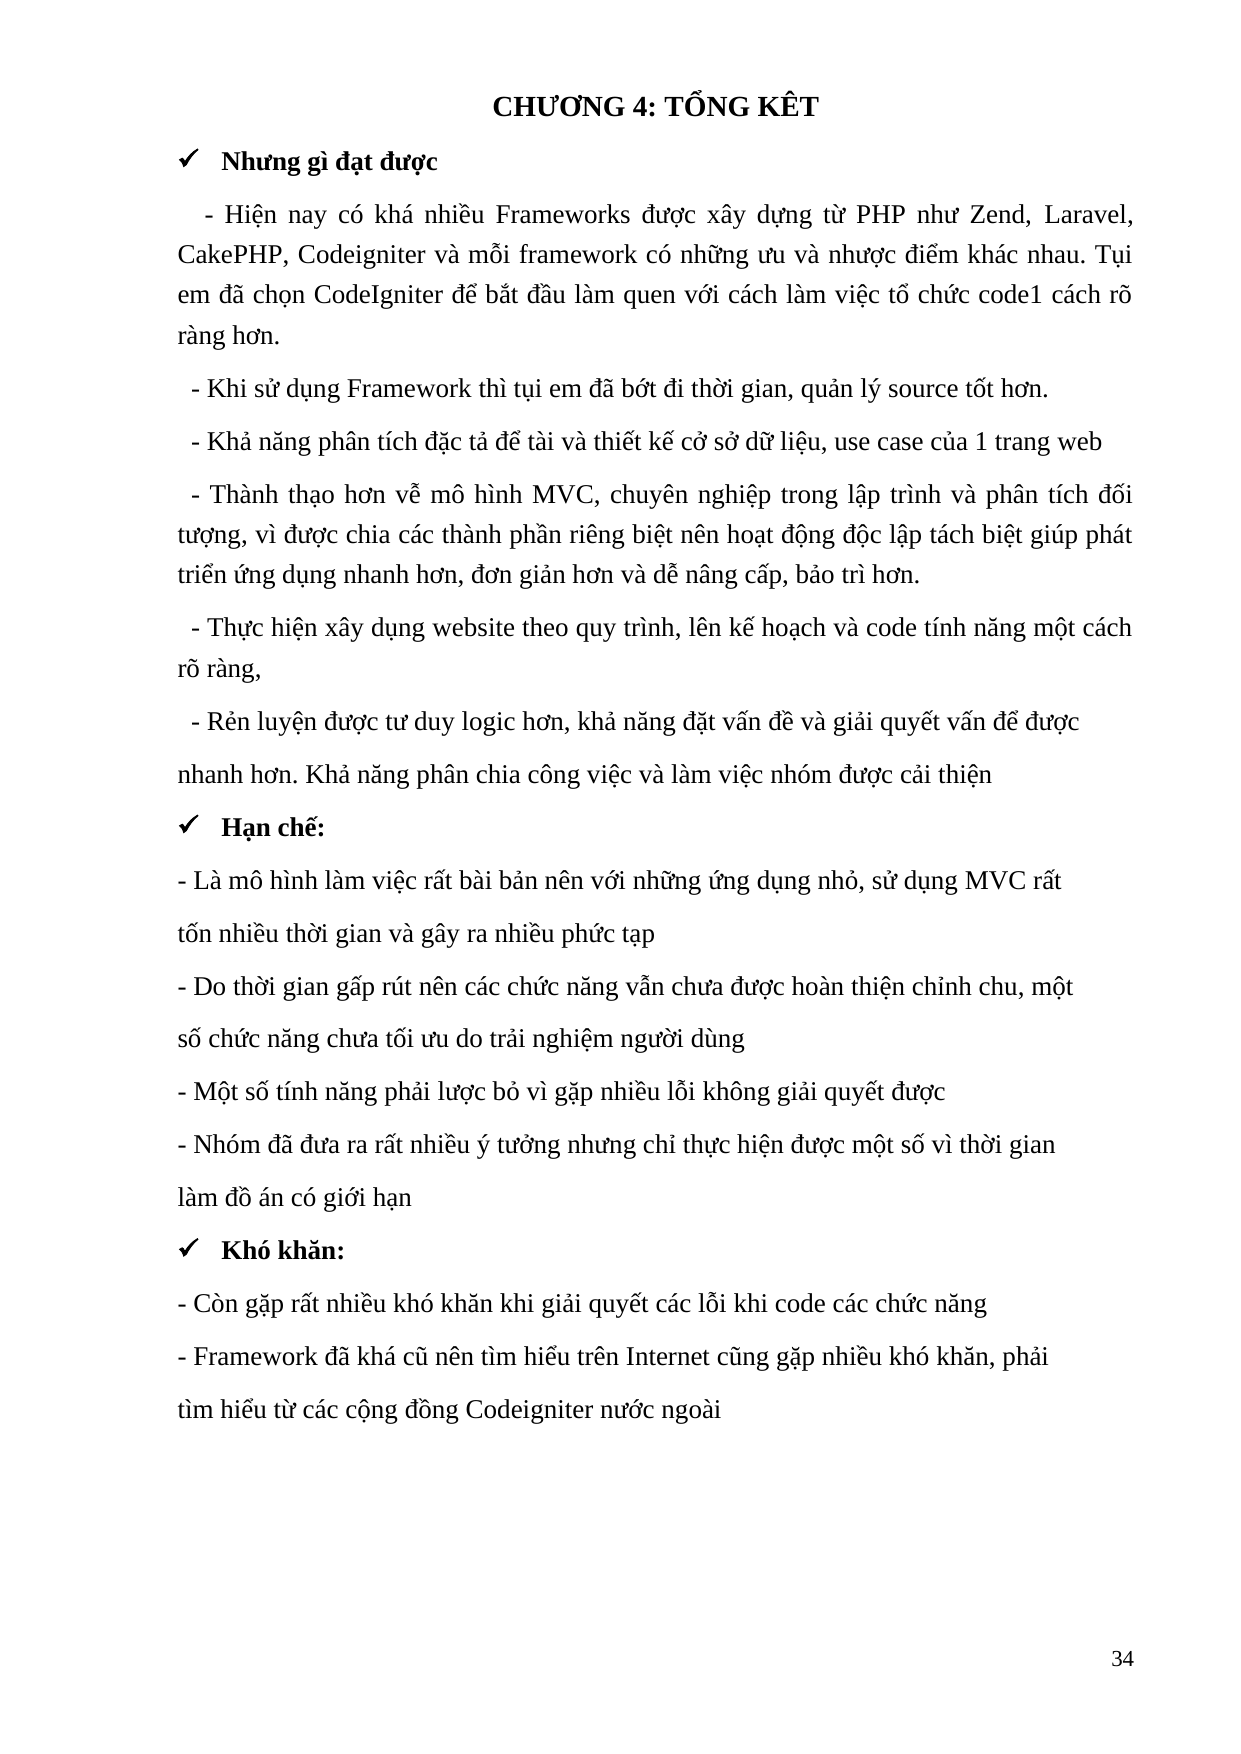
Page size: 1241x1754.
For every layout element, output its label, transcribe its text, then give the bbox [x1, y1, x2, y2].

text - Còn gặp rất nhiều khó khăn khi giải quyết các lỗi khi code các chức năng [177, 1287, 1134, 1318]
text - Một số tính năng phải lược bỏ vì gặp nhiều lỗi không giải quyết được [177, 1076, 1134, 1107]
list Hạn chế: [177, 811, 1134, 842]
text - Khi sử dụng Framework thì tụi em đã bớt đi thời gian, quản lý source tốt hơn. [177, 372, 1134, 403]
text - Khả năng phân tích đặc tả để tài và thiết kế cở sở dữ liệu, use case của 1 trang web [177, 425, 1134, 456]
list Khó khăn: [177, 1234, 1134, 1266]
text tìm hiểu từ các cộng đồng Codeigniter nước ngoài [177, 1393, 1134, 1424]
text tốn nhiều thời gian và gây ra nhiều phức tạp [177, 917, 1134, 948]
text CHƯƠNG 4: TỔNG KÊT [177, 89, 1134, 122]
text - Là mô hình làm việc rất bài bản nên với những ứng dụng nhỏ, sử dụng MVC rất [177, 864, 1134, 895]
text - Hiện nay có khá nhiều Frameworks được xây dựng từ PHP như Zend, Laravel, CakePHP, Codeigniter và mỗi framework có những ưu và nhược điểm khác nhau. Tụi em đã chọn CodeIgniter để bắt đầu làm quen với cách làm việc tổ chức code1 cách rõ ràng hơn. [177, 198, 1134, 350]
text - Do thời gian gấp rút nên các chức năng vẫn chưa được hoàn thiện chỉnh chu, một [177, 970, 1134, 1001]
text nhanh hơn. Khả năng phân chia công việc và làm việc nhóm được cải thiện [177, 758, 1134, 789]
list Nhưng gì đạt được [177, 145, 1134, 176]
text làm đồ án có giới hạn [177, 1181, 1134, 1212]
text - Thực hiện xây dụng website theo quy trình, lên kế hoạch và code tính năng một cách rõ ràng, [177, 612, 1134, 683]
text - Rẻn luyện được tư duy logic hơn, khả năng đặt vấn đề và giải quyết vấn để được [177, 705, 1134, 736]
text - Thành thạo hơn vễ mô hình MVC, chuyên nghiệp trong lập trình và phân tích đối tượng, vì được chia các thành phần riêng biệt nên hoạt động độc lập tách biệt giúp phát triển ứng dụng nhanh hơn, đơn giản hơn và dễ nâng cấp, bảo trì hơn. [177, 478, 1134, 590]
text số chức năng chưa tối ưu do trải nghiệm người dùng [177, 1023, 1134, 1054]
text - Framework đã khá cũ nên tìm hiểu trên Internet cũng gặp nhiều khó khăn, phải [177, 1340, 1134, 1371]
text - Nhóm đã đưa ra rất nhiều ý tưởng nhưng chỉ thực hiện được một số vì thời gian [177, 1128, 1134, 1159]
